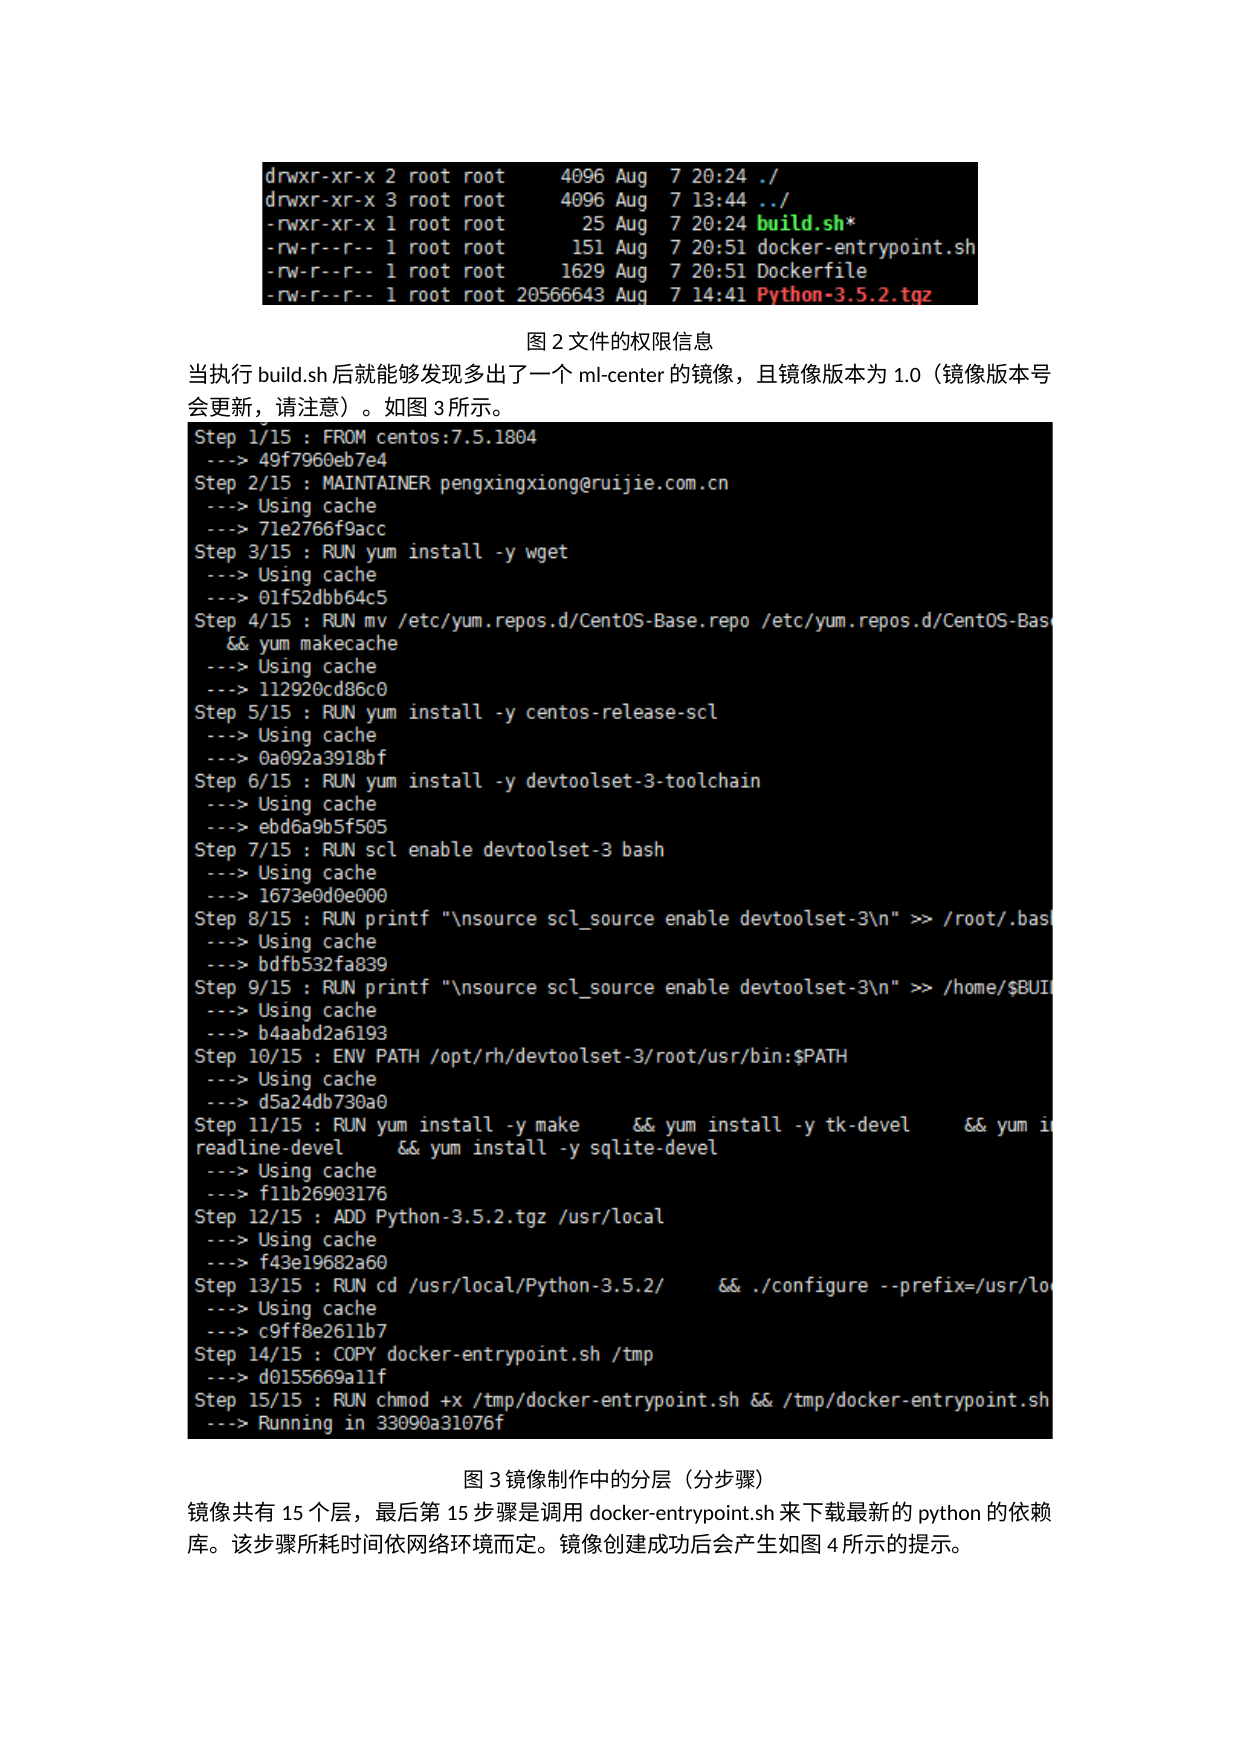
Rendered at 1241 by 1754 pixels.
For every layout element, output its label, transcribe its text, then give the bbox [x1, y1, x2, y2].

text 图 3 镜像制作中的分层（分步骤） [187, 1462, 1053, 1494]
text 图 2 文件的权限信息 [187, 324, 1053, 357]
text 当执行build.sh后就能够发现多出了一个ml-center的镜像，且镜像版本为1.0（镜像版本号会更新，请注意）。如图 3所示。 [187, 357, 1053, 422]
picture [187, 422, 1053, 1439]
text 镜像共有15个层，最后第15步骤是调用docker-entrypoint.sh来下载最新的python的依赖库。该步骤所耗时间依网络环境而定。镜像创建成功后会产生如图 4所示的提示。 [187, 1494, 1053, 1559]
picture [262, 162, 978, 305]
